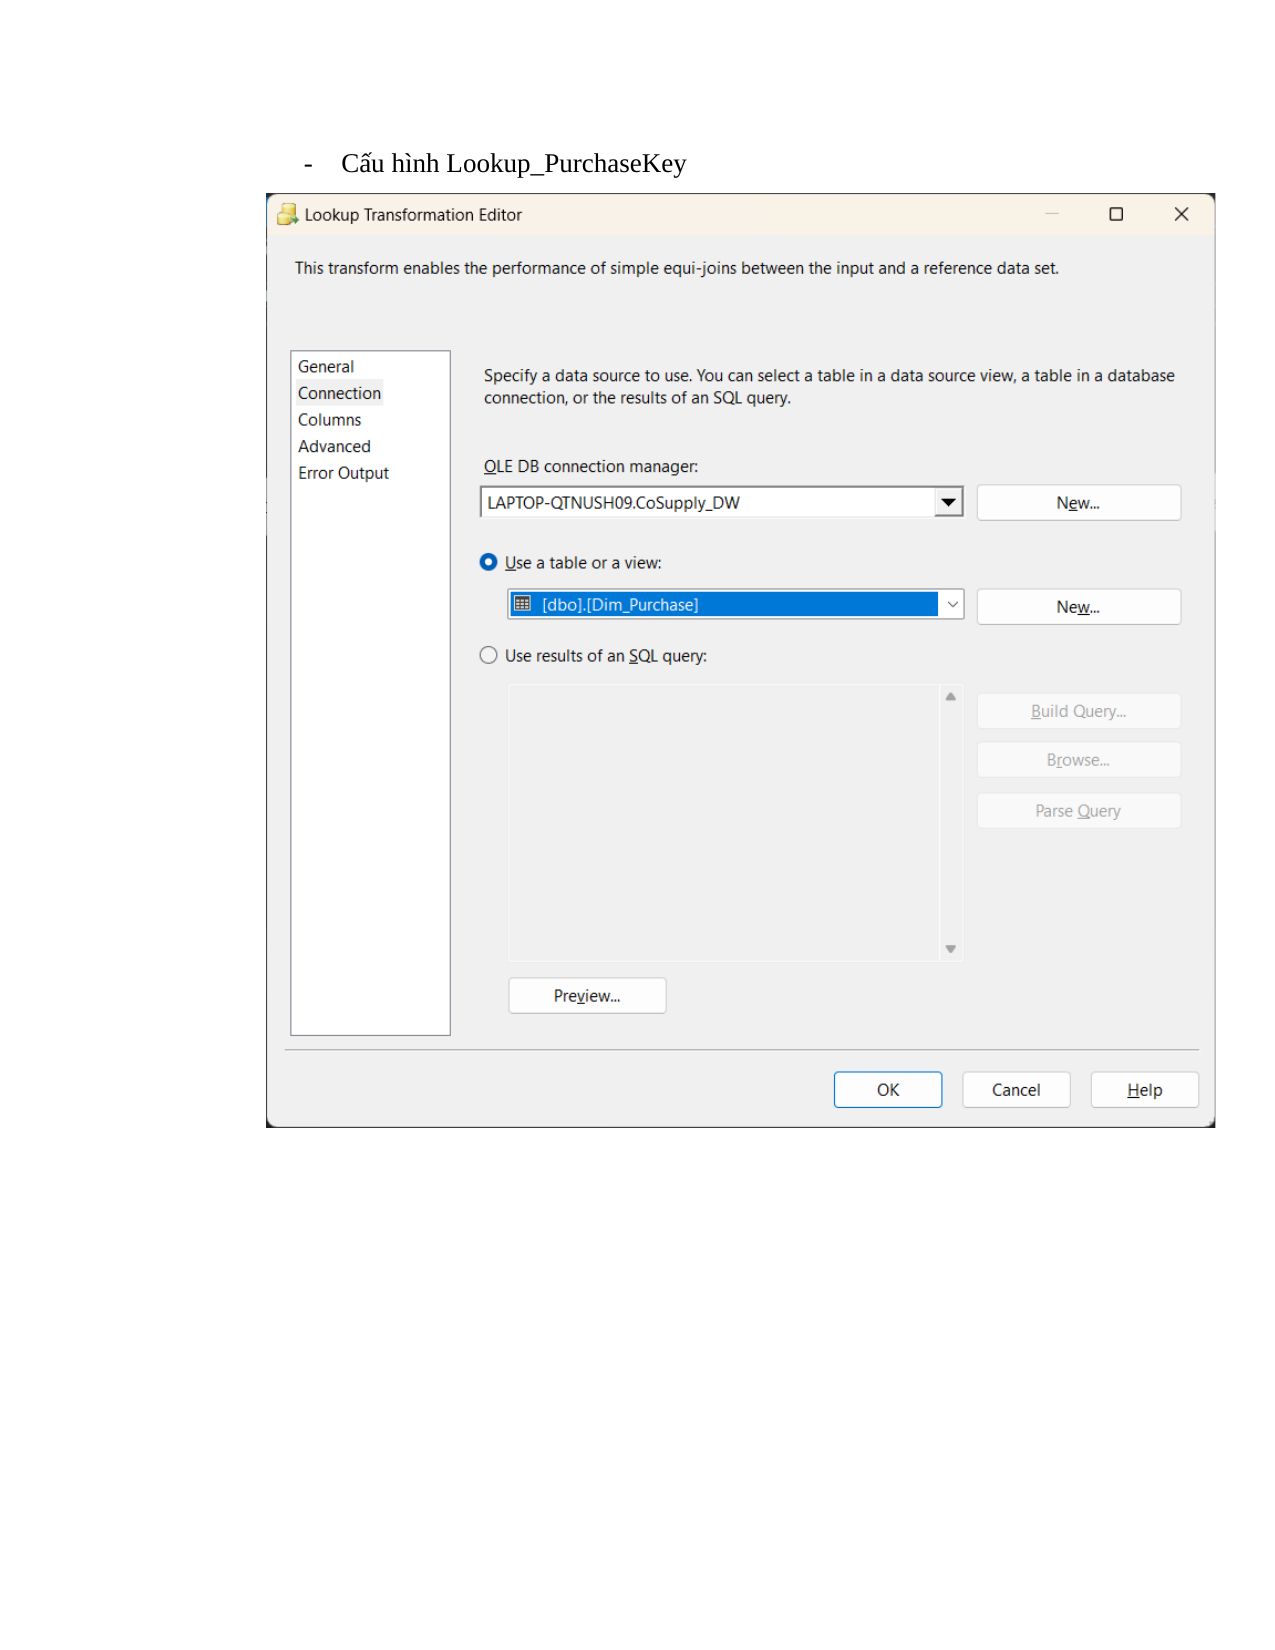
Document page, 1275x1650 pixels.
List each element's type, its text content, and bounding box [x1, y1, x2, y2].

picture [266, 193, 1216, 1128]
list Cấu hình Lookup_PurchaseKey [303, 147, 1156, 178]
